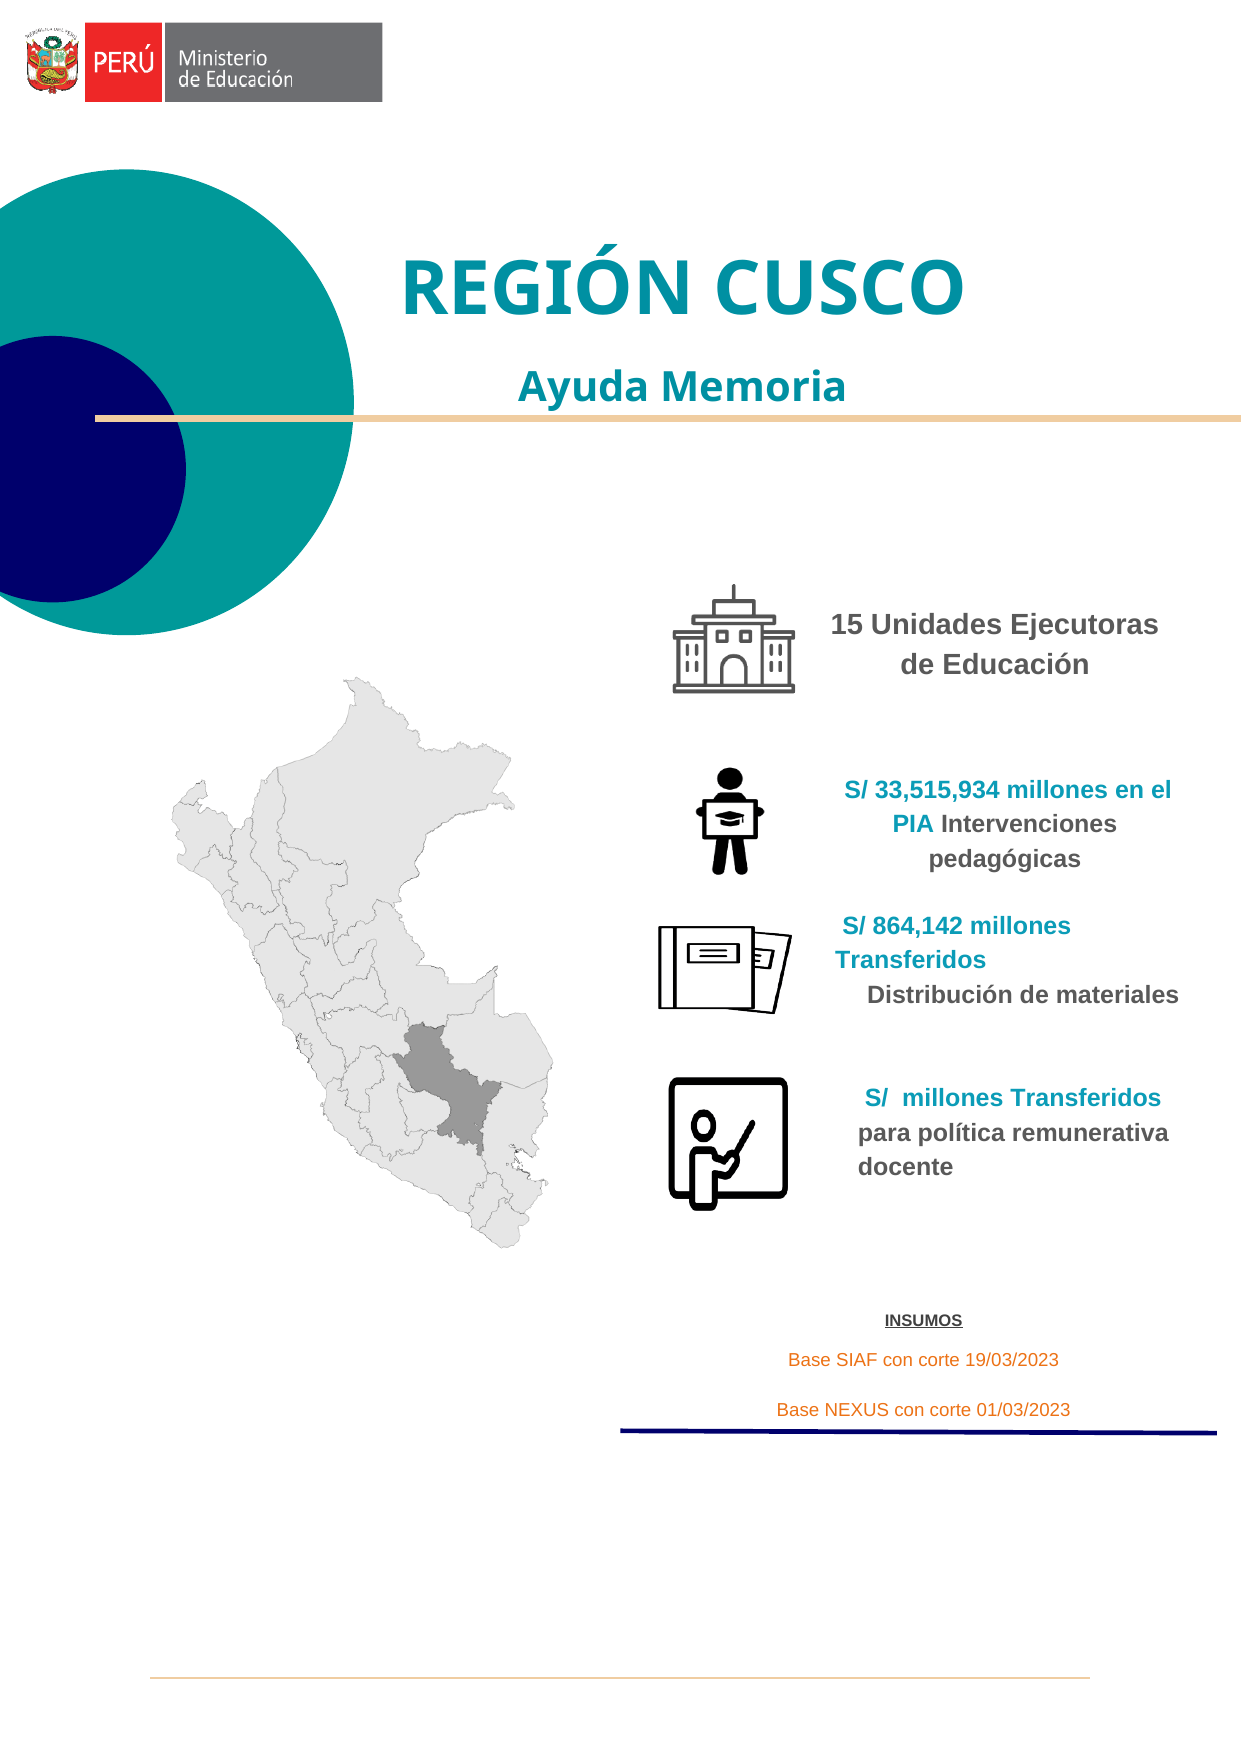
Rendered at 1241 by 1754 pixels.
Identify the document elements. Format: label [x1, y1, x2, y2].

picture [150, 675, 586, 1255]
picture [21, 28, 81, 98]
picture [179, 50, 292, 87]
picture [646, 1045, 801, 1227]
picture [664, 749, 793, 894]
picture [617, 913, 816, 1021]
